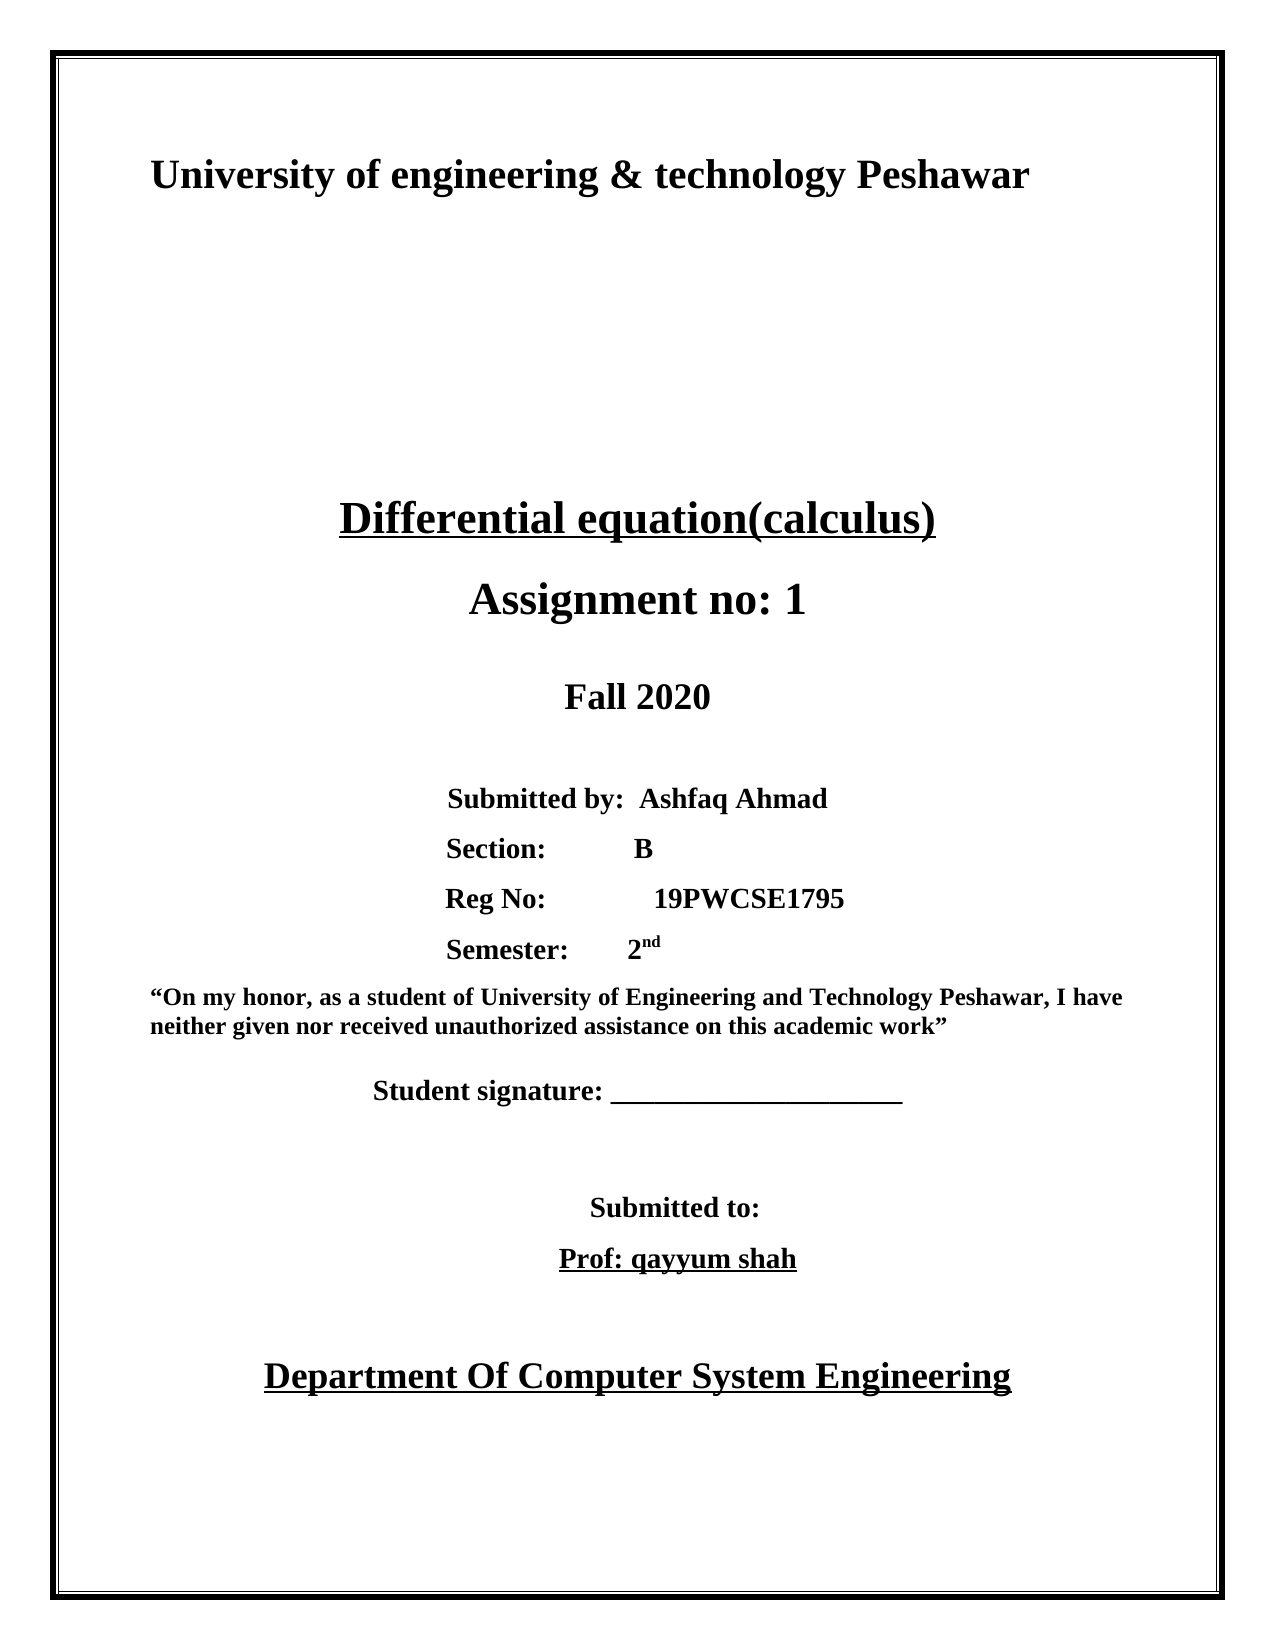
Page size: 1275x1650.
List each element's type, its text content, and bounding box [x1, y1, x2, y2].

text Submitted to: [150, 1191, 1125, 1224]
text Prof: qayyum shah [150, 1241, 1125, 1274]
text Assignment no: 1 [150, 572, 1125, 624]
text Student signature: ____________________ [150, 1073, 1125, 1107]
text “On my honor, as a student of University of Engineering and Technology Peshawar, I have neither given nor received unauthorized assistance on this academic work” [150, 982, 1125, 1040]
text Department Of Computer System Engineering [150, 1354, 1125, 1397]
text Differential equation(calculus) [150, 490, 1125, 543]
text Section: B [150, 831, 1125, 865]
text Submitted by: Ashfaq Ahmad [150, 781, 1125, 814]
text University of engineering & technology Peshawar [150, 150, 1125, 198]
text Semester: 2nd [150, 932, 1125, 965]
text Fall 2020 [150, 675, 1125, 718]
text Reg No: 19PWCSE1795 [150, 882, 1125, 915]
